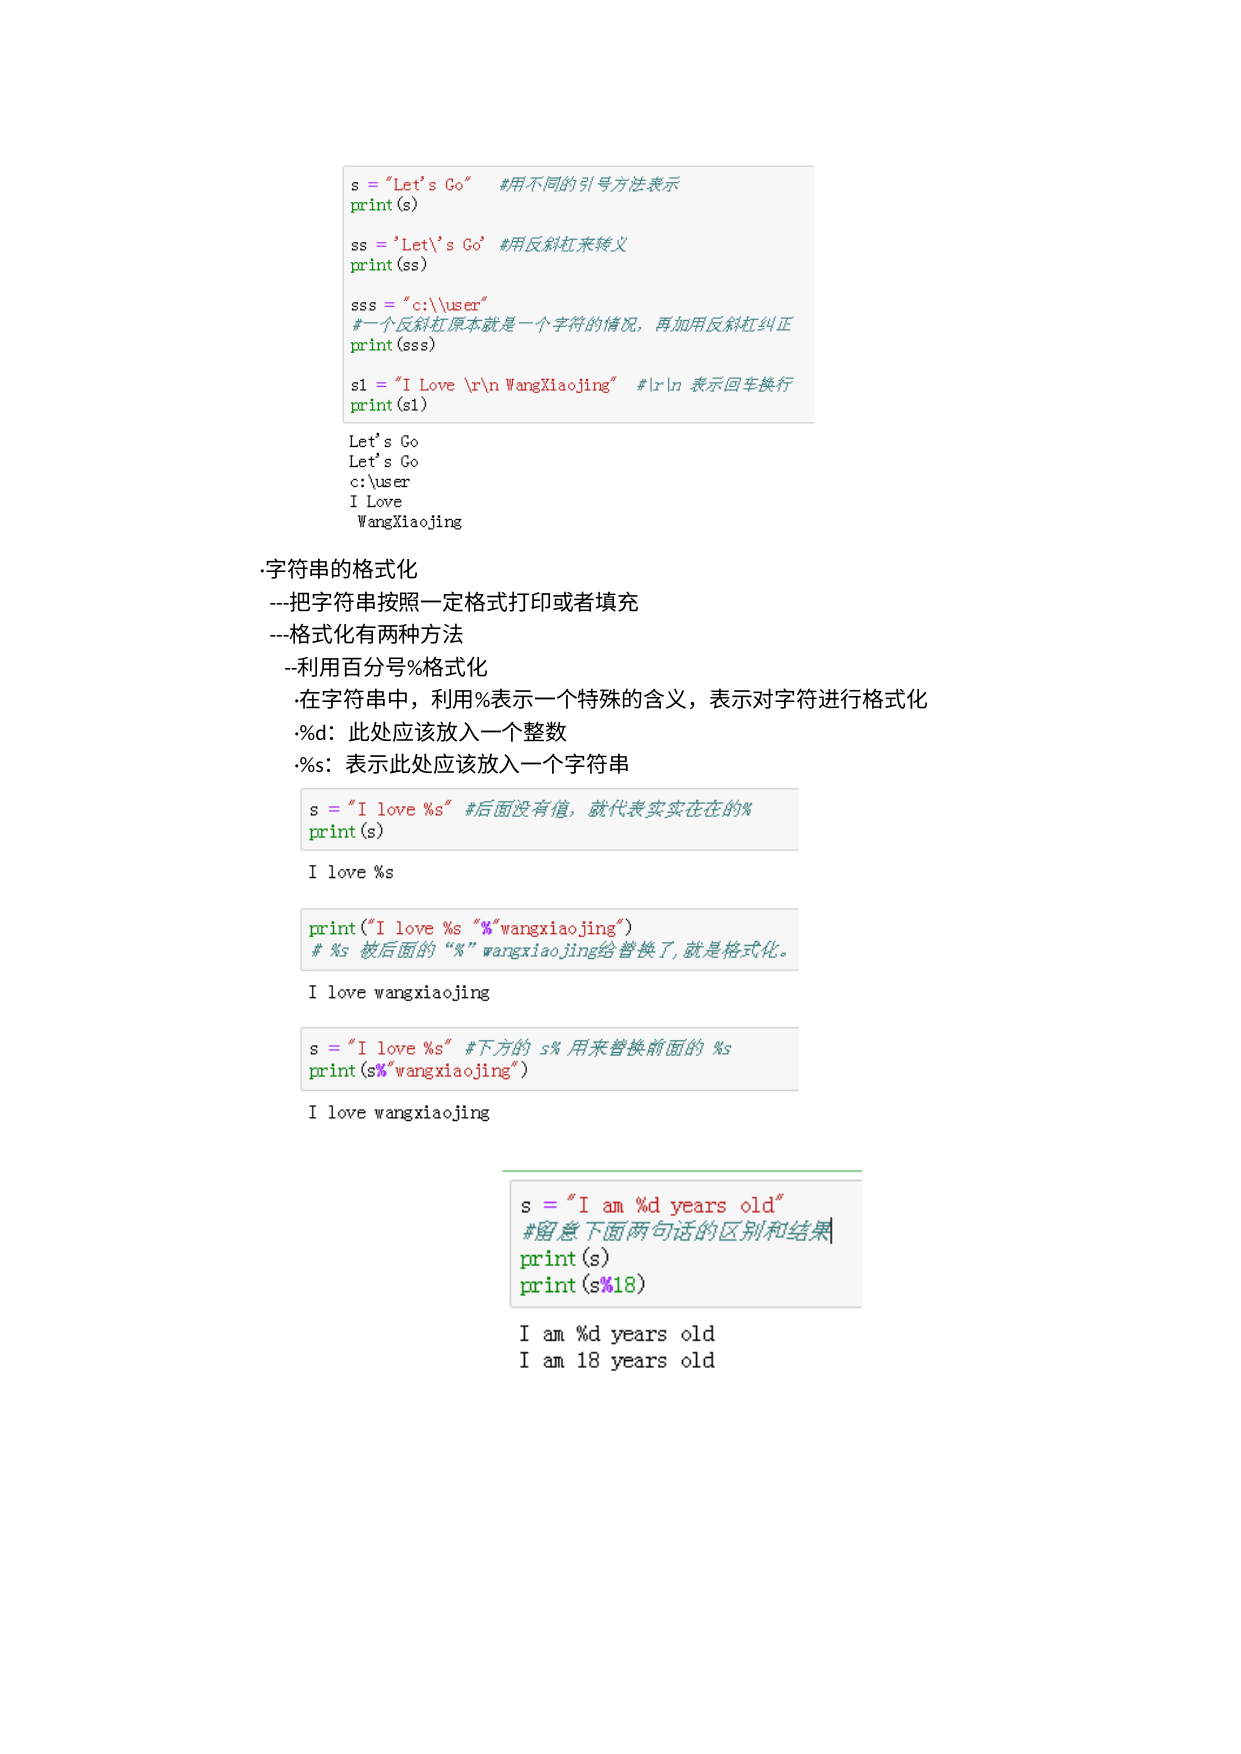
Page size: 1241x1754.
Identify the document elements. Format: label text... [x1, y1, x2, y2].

picture [502, 1169, 862, 1382]
text ·字符串的格式化 [187, 552, 1053, 584]
picture [294, 784, 799, 1133]
text ·%s：表示此处应该放入一个字符串 [187, 747, 1053, 779]
text ---把字符串按照一定格式打印或者填充 [187, 584, 1053, 617]
text ---格式化有两种方法 [187, 617, 1053, 649]
text ·%d：此处应该放入一个整数 [187, 714, 1053, 747]
picture [338, 162, 815, 539]
text --利用百分号%格式化 [187, 649, 1053, 682]
text ·在字符串中，利用%表示一个特殊的含义，表示对字符进行格式化 [187, 682, 1053, 714]
